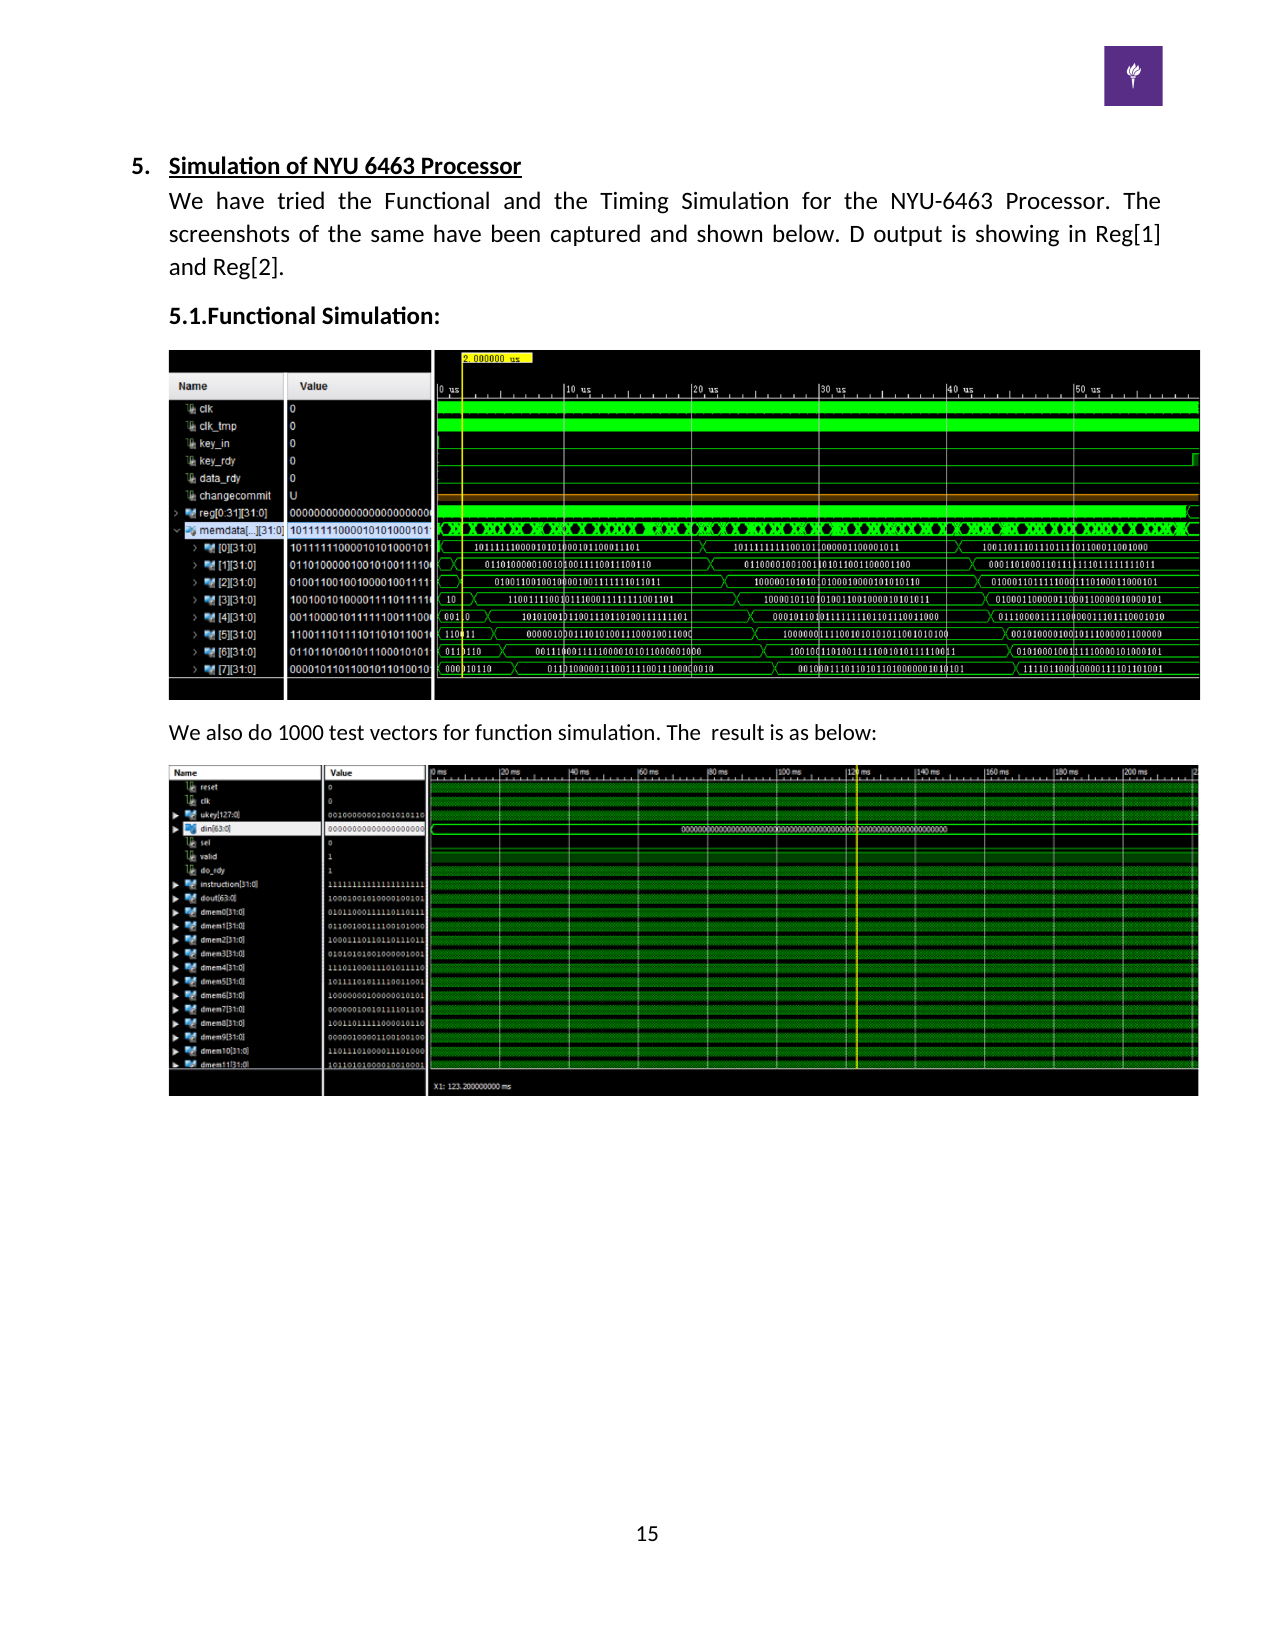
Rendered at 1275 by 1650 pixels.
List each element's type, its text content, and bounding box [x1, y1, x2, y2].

list Simulation of NYU 6463 Processor [131, 150, 1162, 181]
text We have tried the Functional and the Timing Simulation for the NYU-6463 Processor. The screenshots of the same have been captured and shown below. D output is showing in Reg[1] and Reg[2]. [169, 185, 1162, 281]
picture [168, 765, 1199, 1096]
picture [1104, 46, 1163, 106]
text 5.1.Functional Simulation: [169, 300, 1162, 331]
picture [168, 350, 1200, 700]
text We also do 1000 test vectors for function simulation. The result is as below: [169, 718, 1162, 747]
